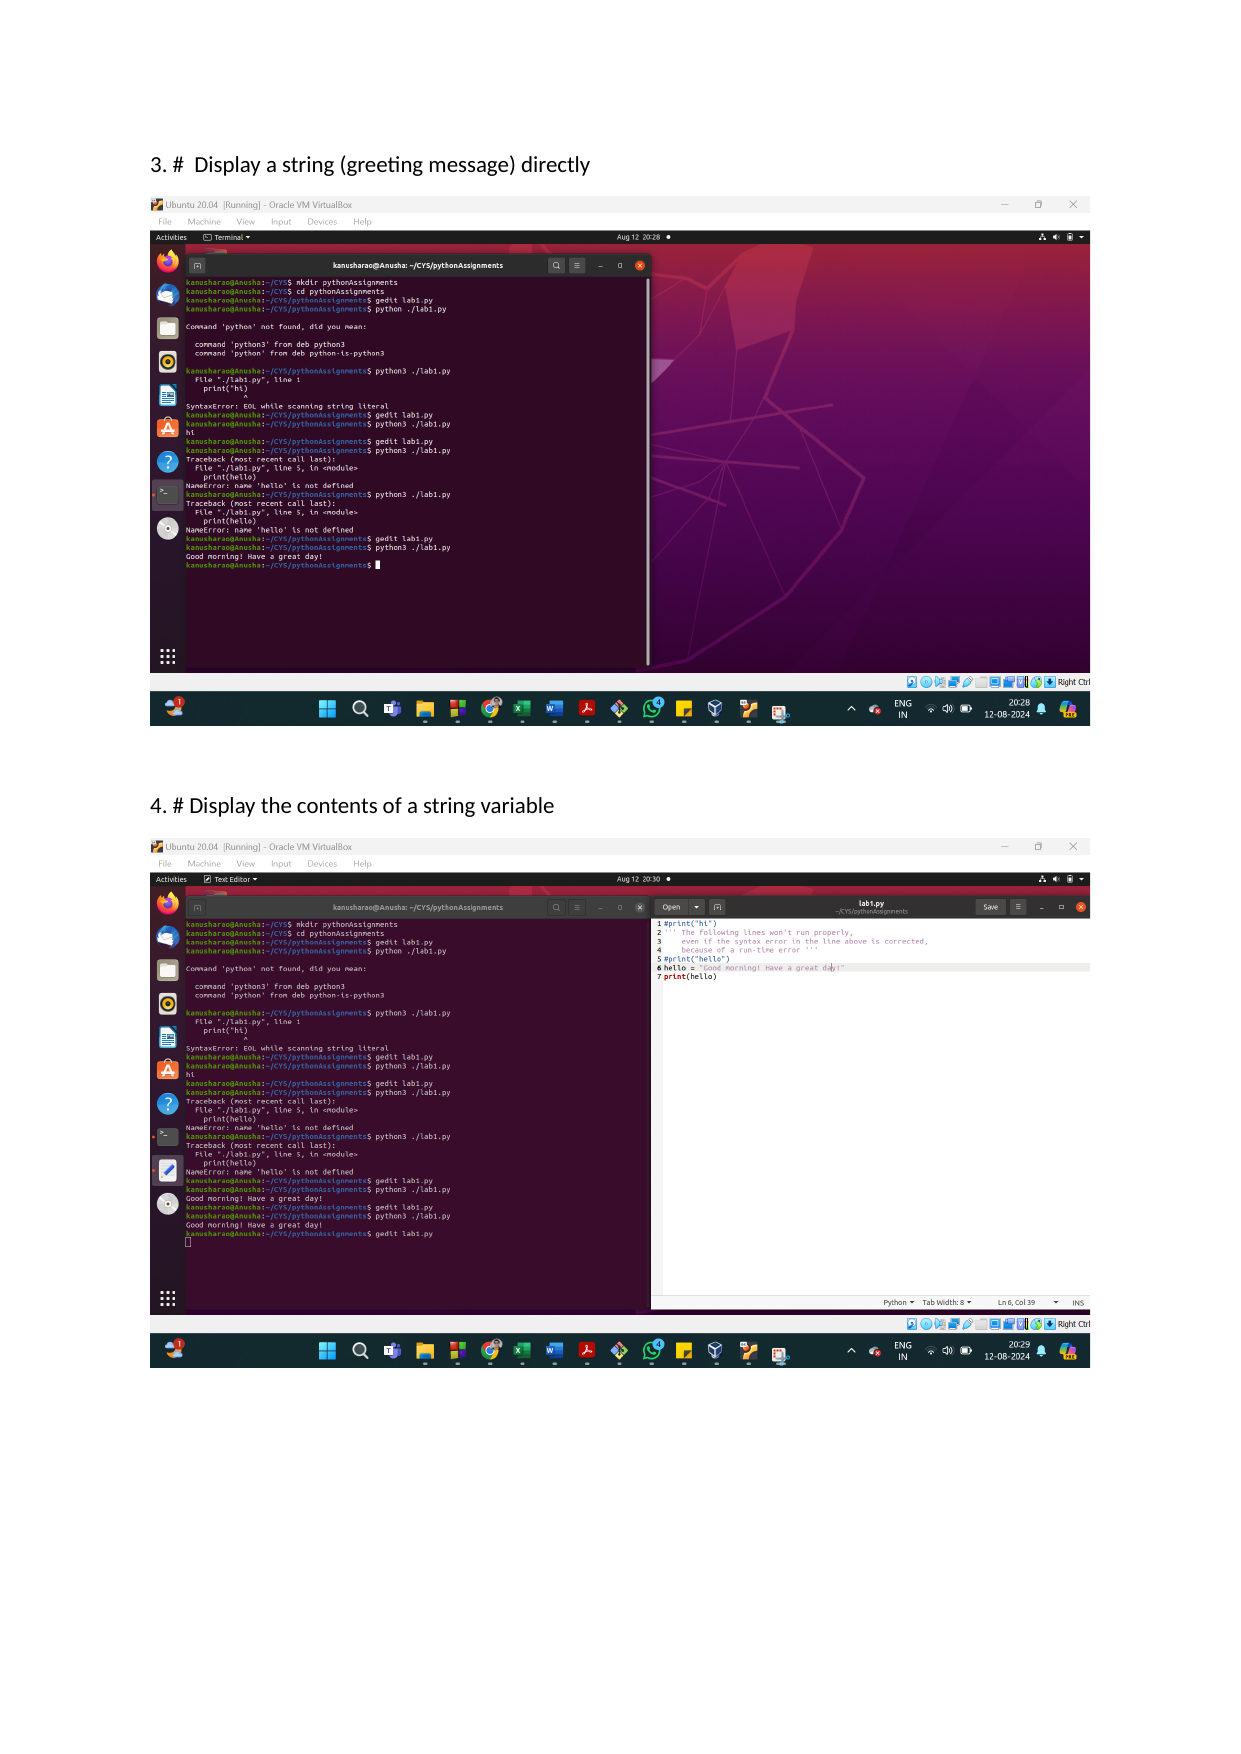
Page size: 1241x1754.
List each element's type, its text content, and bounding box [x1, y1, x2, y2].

text 3. # Display a string (greeting message) directly [150, 150, 1090, 178]
picture [150, 838, 1091, 1368]
picture [150, 196, 1091, 726]
text 4. # Display the contents of a string variable [150, 791, 1090, 819]
